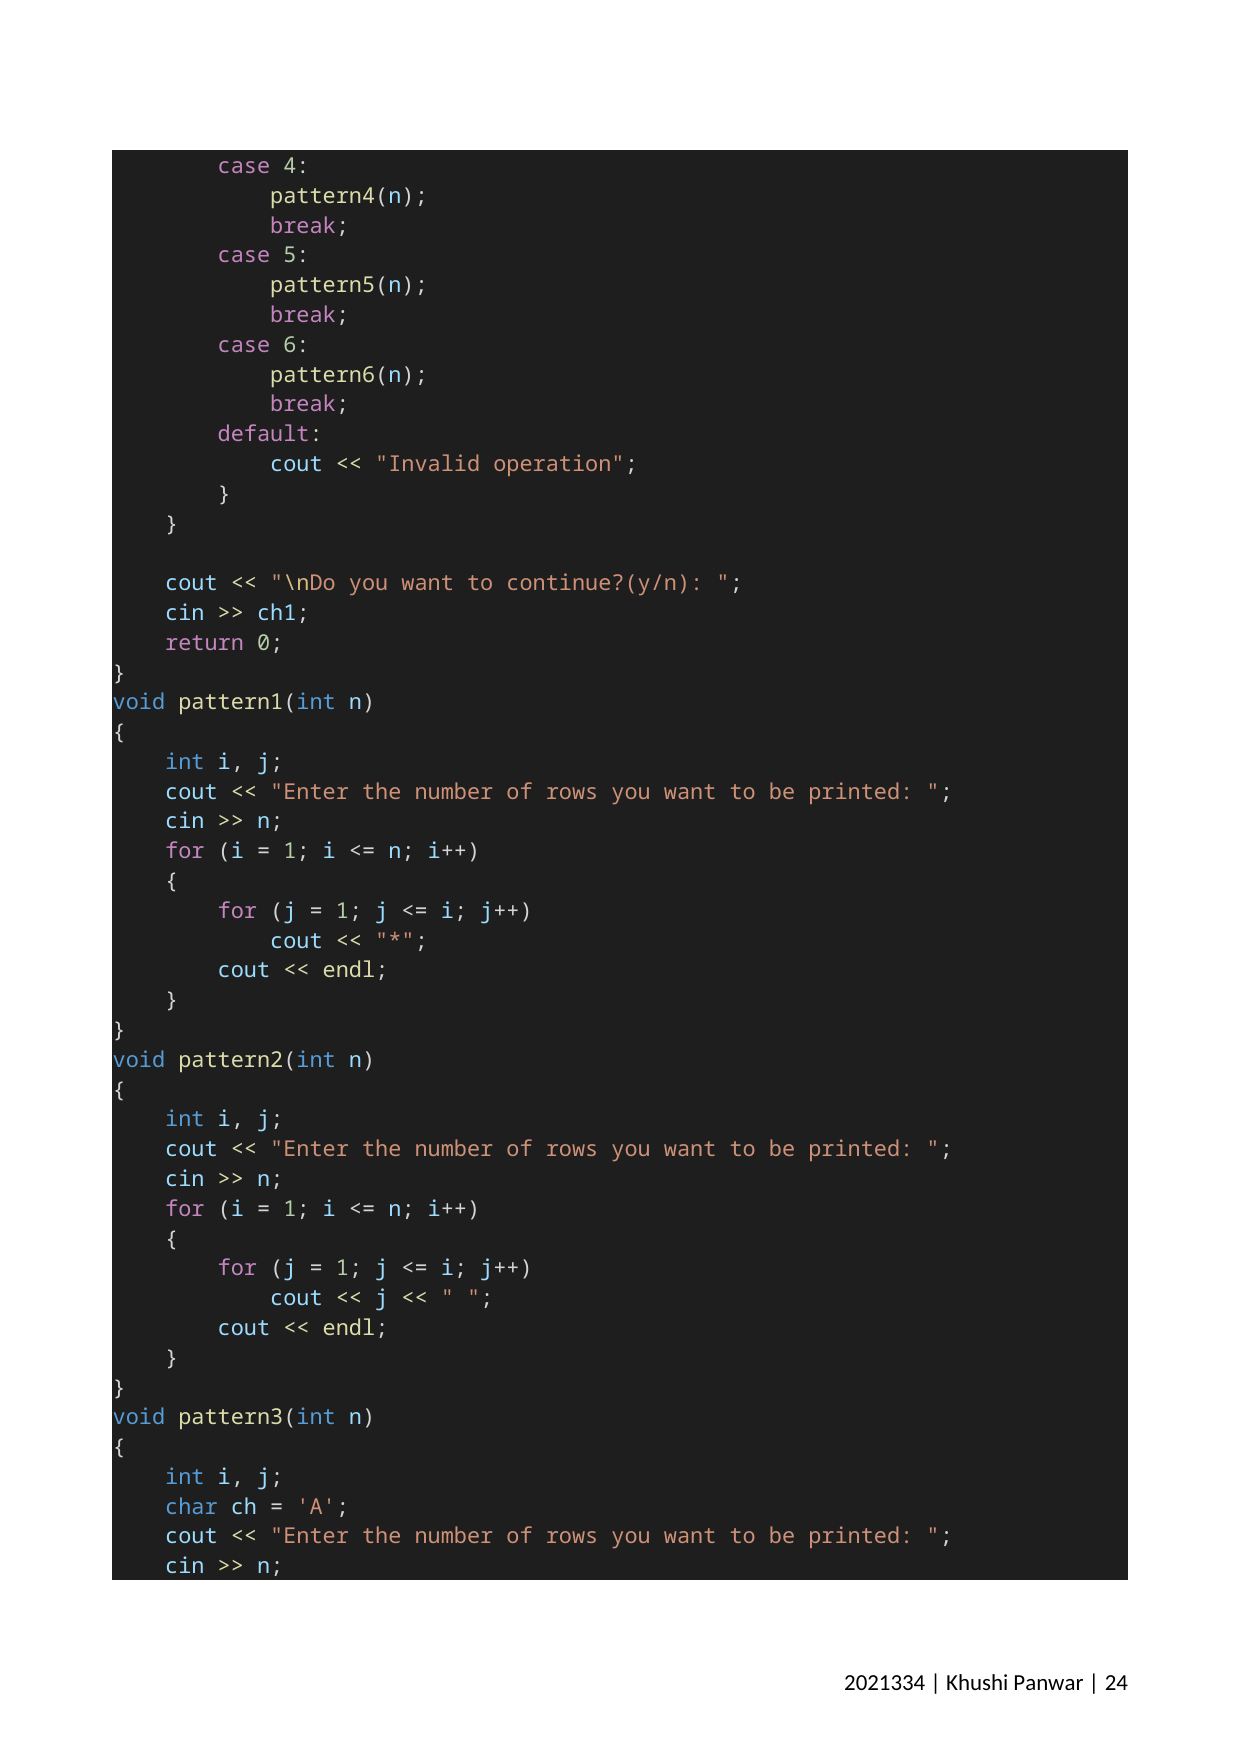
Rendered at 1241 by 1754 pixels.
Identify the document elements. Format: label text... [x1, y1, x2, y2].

text cout << "Enter the number of rows you want to be printed: "; [112, 1520, 1128, 1550]
text { [112, 716, 1128, 746]
text { [112, 865, 1128, 895]
text pattern4(n); [112, 180, 1128, 209]
text cout << endl; [112, 954, 1128, 984]
text default: [112, 418, 1128, 448]
text cout << "Enter the number of rows you want to be printed: "; [112, 776, 1128, 805]
text } [112, 1371, 1128, 1401]
text break; [112, 299, 1128, 329]
text cout << "Enter the number of rows you want to be printed: "; [112, 1133, 1128, 1163]
text cout << endl; [112, 1312, 1128, 1342]
text } [112, 656, 1128, 686]
text void pattern1(int n) [112, 686, 1128, 716]
text case 5: [112, 239, 1128, 269]
text case 6: [112, 329, 1128, 358]
text case 4: [112, 150, 1128, 180]
text for (i = 1; i <= n; i++) [112, 1193, 1128, 1222]
text cin >> n; [112, 1550, 1128, 1580]
text cin >> ch1; [112, 597, 1128, 627]
text cout << "\nDo you want to continue?(y/n): "; [112, 567, 1128, 597]
text for (j = 1; j <= i; j++) [112, 895, 1128, 924]
text cout << j << " "; [112, 1282, 1128, 1312]
text for (i = 1; i <= n; i++) [112, 835, 1128, 865]
text { [112, 1073, 1128, 1103]
text { [112, 1222, 1128, 1252]
text char ch = 'A'; [112, 1491, 1128, 1520]
text int i, j; [112, 1461, 1128, 1491]
text } [112, 984, 1128, 1014]
text } [112, 478, 1128, 507]
text break; [112, 388, 1128, 418]
text int i, j; [112, 746, 1128, 776]
text pattern5(n); [112, 269, 1128, 299]
text cout << "*"; [112, 924, 1128, 954]
text for (j = 1; j <= i; j++) [112, 1252, 1128, 1282]
text } [112, 1342, 1128, 1371]
text return 0; [112, 627, 1128, 656]
text void pattern3(int n) [112, 1401, 1128, 1431]
text break; [112, 209, 1128, 239]
text int i, j; [112, 1103, 1128, 1133]
text void pattern2(int n) [112, 1044, 1128, 1073]
text { [112, 1431, 1128, 1461]
text pattern6(n); [112, 358, 1128, 388]
text } [112, 507, 1128, 537]
text cout << "Invalid operation"; [112, 448, 1128, 478]
text } [112, 1014, 1128, 1044]
text cin >> n; [112, 805, 1128, 835]
text cin >> n; [112, 1163, 1128, 1193]
